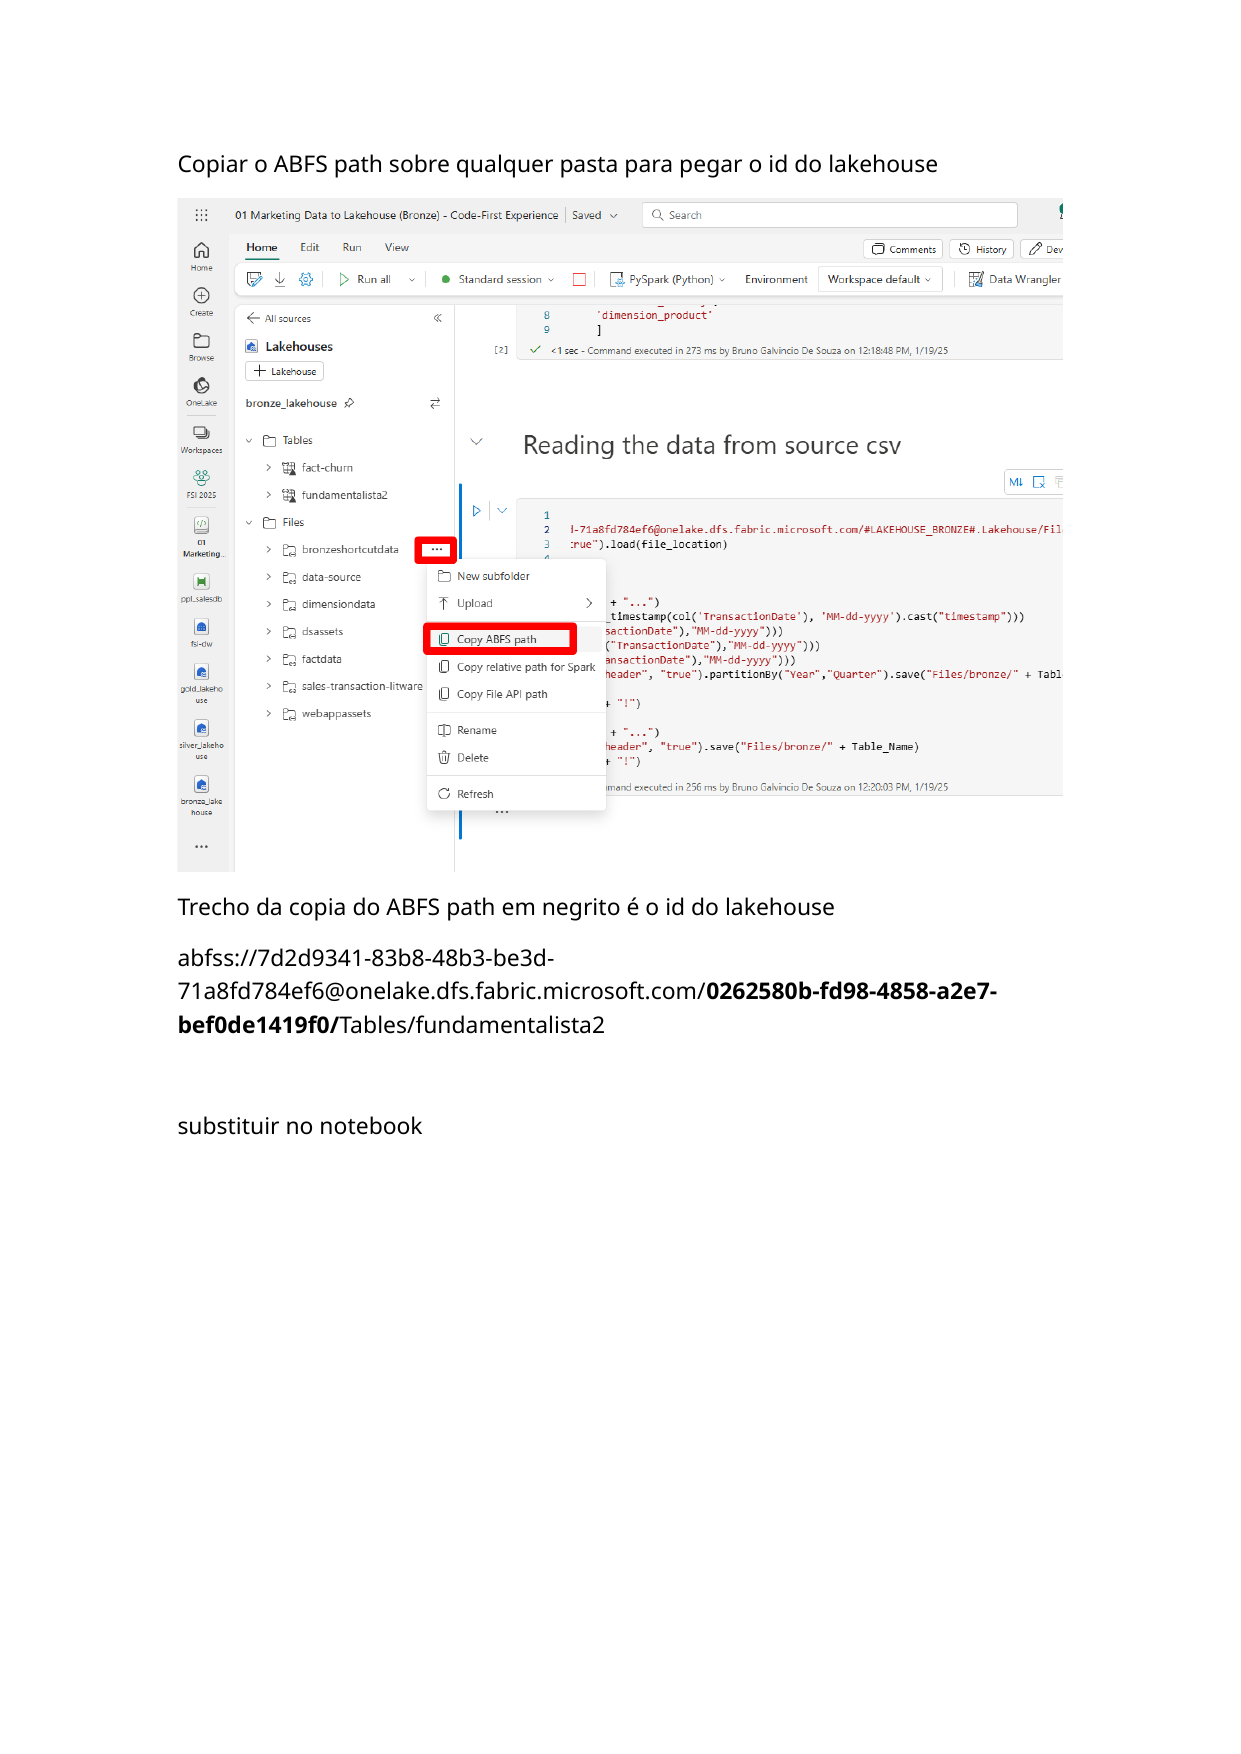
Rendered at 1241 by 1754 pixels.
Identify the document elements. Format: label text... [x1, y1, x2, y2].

text Trecho da copia do ABFS path em negrito é o id do lakehouse [177, 891, 1063, 922]
picture [177, 198, 1063, 872]
text abfss://7d2d9341-83b8-48b3-be3d-71a8fd784ef6@onelake.dfs.fabric.microsoft.com/0262580b-fd98-4858-a2e7-bef0de1419f0/Tables/fundamentalista2 [177, 942, 1063, 1040]
text Copiar o ABFS path sobre qualquer pasta para pegar o id do lakehouse [177, 148, 1063, 179]
text substituir no notebook [177, 1110, 1063, 1141]
